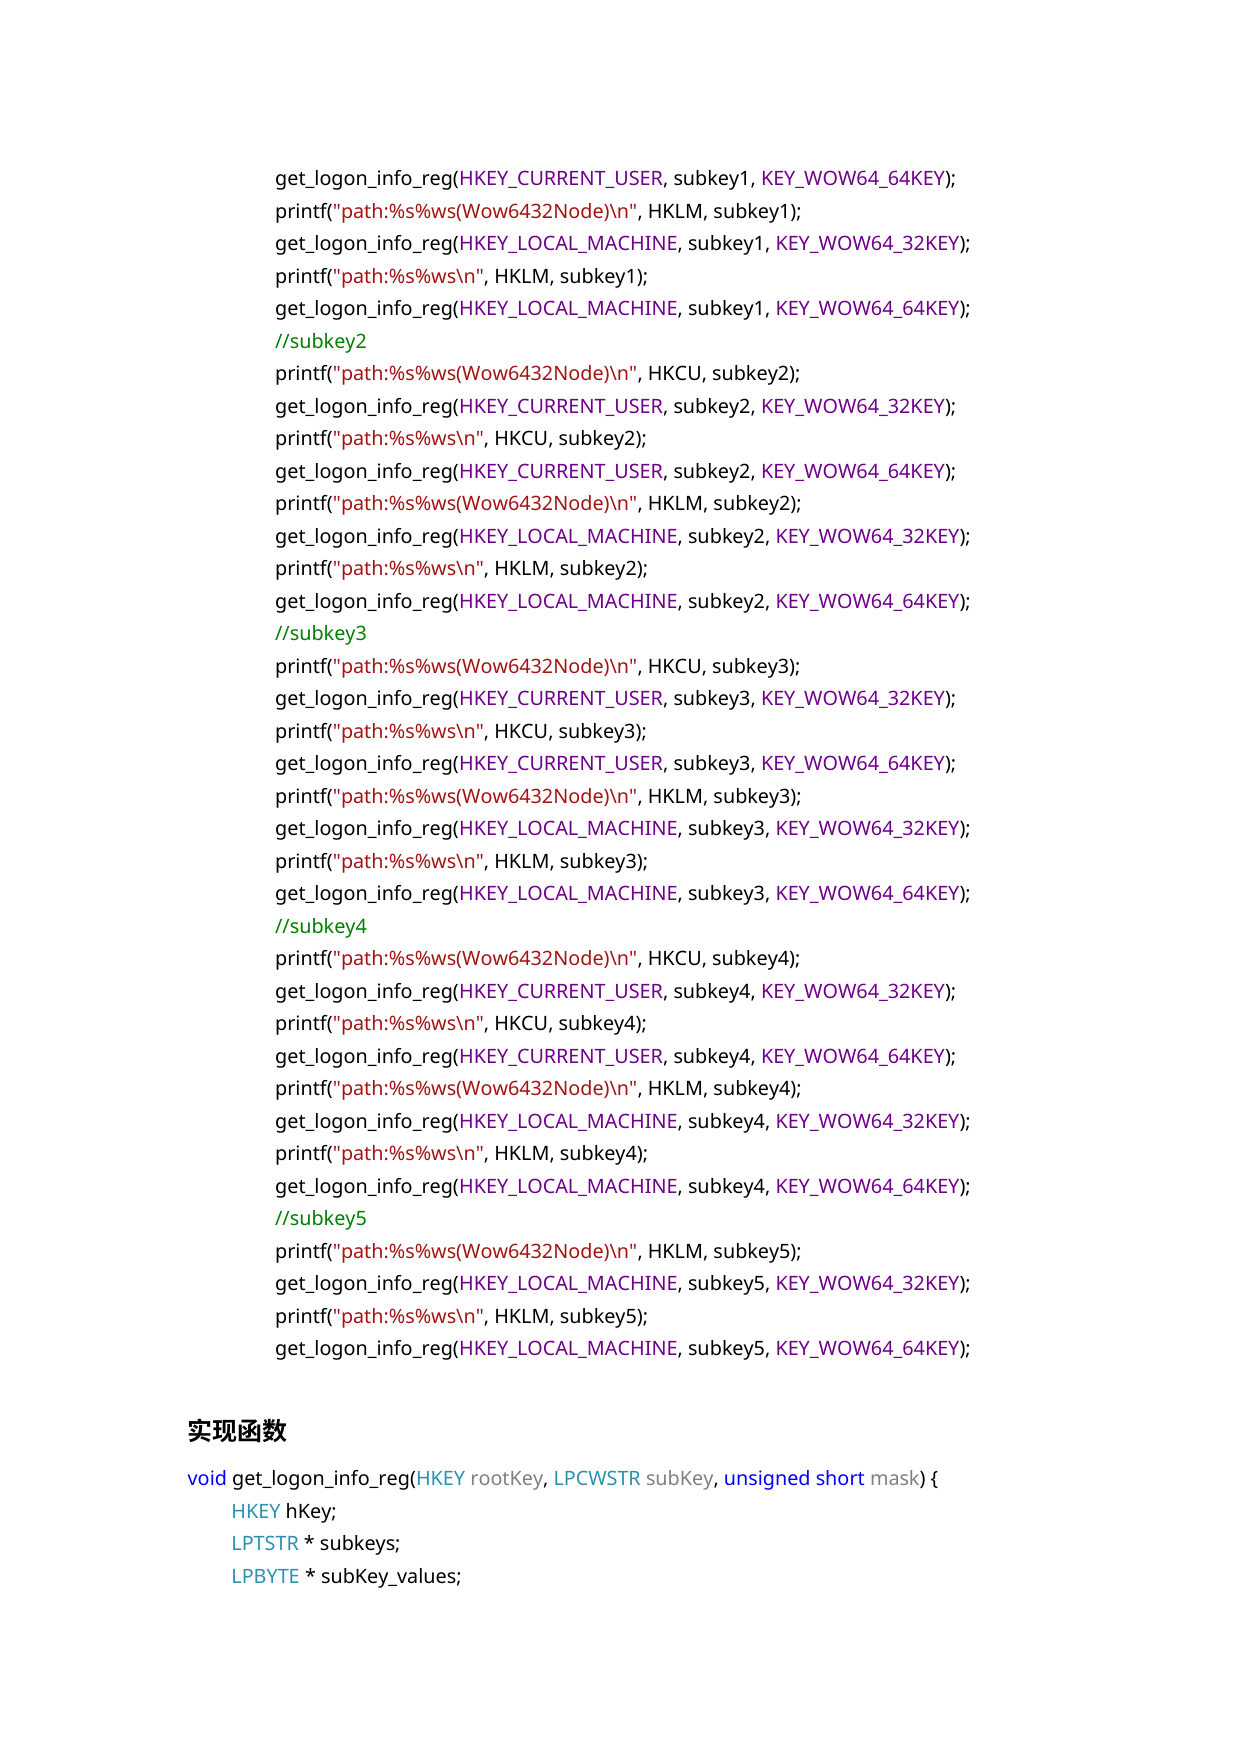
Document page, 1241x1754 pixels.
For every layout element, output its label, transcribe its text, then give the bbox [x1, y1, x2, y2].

text get_logon_info_reg(HKEY_LOCAL_MACHINE, subkey3, KEY_WOW64_64KEY); [187, 877, 1053, 909]
text printf("path:%s%ws(Wow6432Node)\n", HKCU, subkey2); [187, 357, 1053, 389]
text LPTSTR * subkeys; [187, 1527, 1053, 1559]
text get_logon_info_reg(HKEY_CURRENT_USER, subkey4, KEY_WOW64_32KEY); [187, 974, 1053, 1007]
text //subkey5 [187, 1202, 1053, 1234]
text printf("path:%s%ws(Wow6432Node)\n", HKCU, subkey3); [187, 649, 1053, 682]
text get_logon_info_reg(HKEY_CURRENT_USER, subkey3, KEY_WOW64_32KEY); [187, 682, 1053, 714]
text get_logon_info_reg(HKEY_CURRENT_USER, subkey4, KEY_WOW64_64KEY); [187, 1039, 1053, 1072]
text get_logon_info_reg(HKEY_LOCAL_MACHINE, subkey5, KEY_WOW64_32KEY); [187, 1267, 1053, 1299]
text get_logon_info_reg(HKEY_CURRENT_USER, subkey1, KEY_WOW64_64KEY); [187, 162, 1053, 194]
text //subkey3 [187, 617, 1053, 649]
text printf("path:%s%ws(Wow6432Node)\n", HKLM, subkey1); [187, 194, 1053, 227]
text printf("path:%s%ws\n", HKLM, subkey4); [187, 1137, 1053, 1169]
text get_logon_info_reg(HKEY_CURRENT_USER, subkey2, KEY_WOW64_32KEY); [187, 389, 1053, 422]
text printf("path:%s%ws\n", HKCU, subkey2); [187, 422, 1053, 454]
text get_logon_info_reg(HKEY_LOCAL_MACHINE, subkey5, KEY_WOW64_64KEY); [187, 1332, 1053, 1364]
text LPBYTE * subKey_values; [187, 1559, 1053, 1592]
text get_logon_info_reg(HKEY_LOCAL_MACHINE, subkey1, KEY_WOW64_32KEY); [187, 227, 1053, 259]
text get_logon_info_reg(HKEY_CURRENT_USER, subkey3, KEY_WOW64_64KEY); [187, 747, 1053, 779]
text printf("path:%s%ws\n", HKLM, subkey3); [187, 844, 1053, 877]
text printf("path:%s%ws\n", HKCU, subkey4); [187, 1007, 1053, 1039]
text get_logon_info_reg(HKEY_LOCAL_MACHINE, subkey4, KEY_WOW64_32KEY); [187, 1104, 1053, 1137]
text get_logon_info_reg(HKEY_LOCAL_MACHINE, subkey2, KEY_WOW64_64KEY); [187, 584, 1053, 617]
text 实现函数 [187, 1397, 1053, 1462]
text printf("path:%s%ws(Wow6432Node)\n", HKLM, subkey5); [187, 1234, 1053, 1267]
text HKEY hKey; [187, 1494, 1053, 1527]
text get_logon_info_reg(HKEY_LOCAL_MACHINE, subkey2, KEY_WOW64_32KEY); [187, 519, 1053, 552]
text printf("path:%s%ws(Wow6432Node)\n", HKLM, subkey4); [187, 1072, 1053, 1104]
text void get_logon_info_reg(HKEY rootKey, LPCWSTR subKey, unsigned short mask) { [187, 1462, 1053, 1494]
text get_logon_info_reg(HKEY_CURRENT_USER, subkey2, KEY_WOW64_64KEY); [187, 454, 1053, 487]
text printf("path:%s%ws\n", HKCU, subkey3); [187, 714, 1053, 747]
text printf("path:%s%ws\n", HKLM, subkey2); [187, 552, 1053, 584]
text printf("path:%s%ws(Wow6432Node)\n", HKCU, subkey4); [187, 942, 1053, 974]
text printf("path:%s%ws\n", HKLM, subkey5); [187, 1299, 1053, 1332]
text //subkey4 [187, 909, 1053, 942]
text printf("path:%s%ws(Wow6432Node)\n", HKLM, subkey3); [187, 779, 1053, 812]
text printf("path:%s%ws\n", HKLM, subkey1); [187, 259, 1053, 292]
text printf("path:%s%ws(Wow6432Node)\n", HKLM, subkey2); [187, 487, 1053, 519]
text get_logon_info_reg(HKEY_LOCAL_MACHINE, subkey1, KEY_WOW64_64KEY); [187, 292, 1053, 324]
text //subkey2 [187, 324, 1053, 357]
text get_logon_info_reg(HKEY_LOCAL_MACHINE, subkey4, KEY_WOW64_64KEY); [187, 1169, 1053, 1202]
text get_logon_info_reg(HKEY_LOCAL_MACHINE, subkey3, KEY_WOW64_32KEY); [187, 812, 1053, 844]
